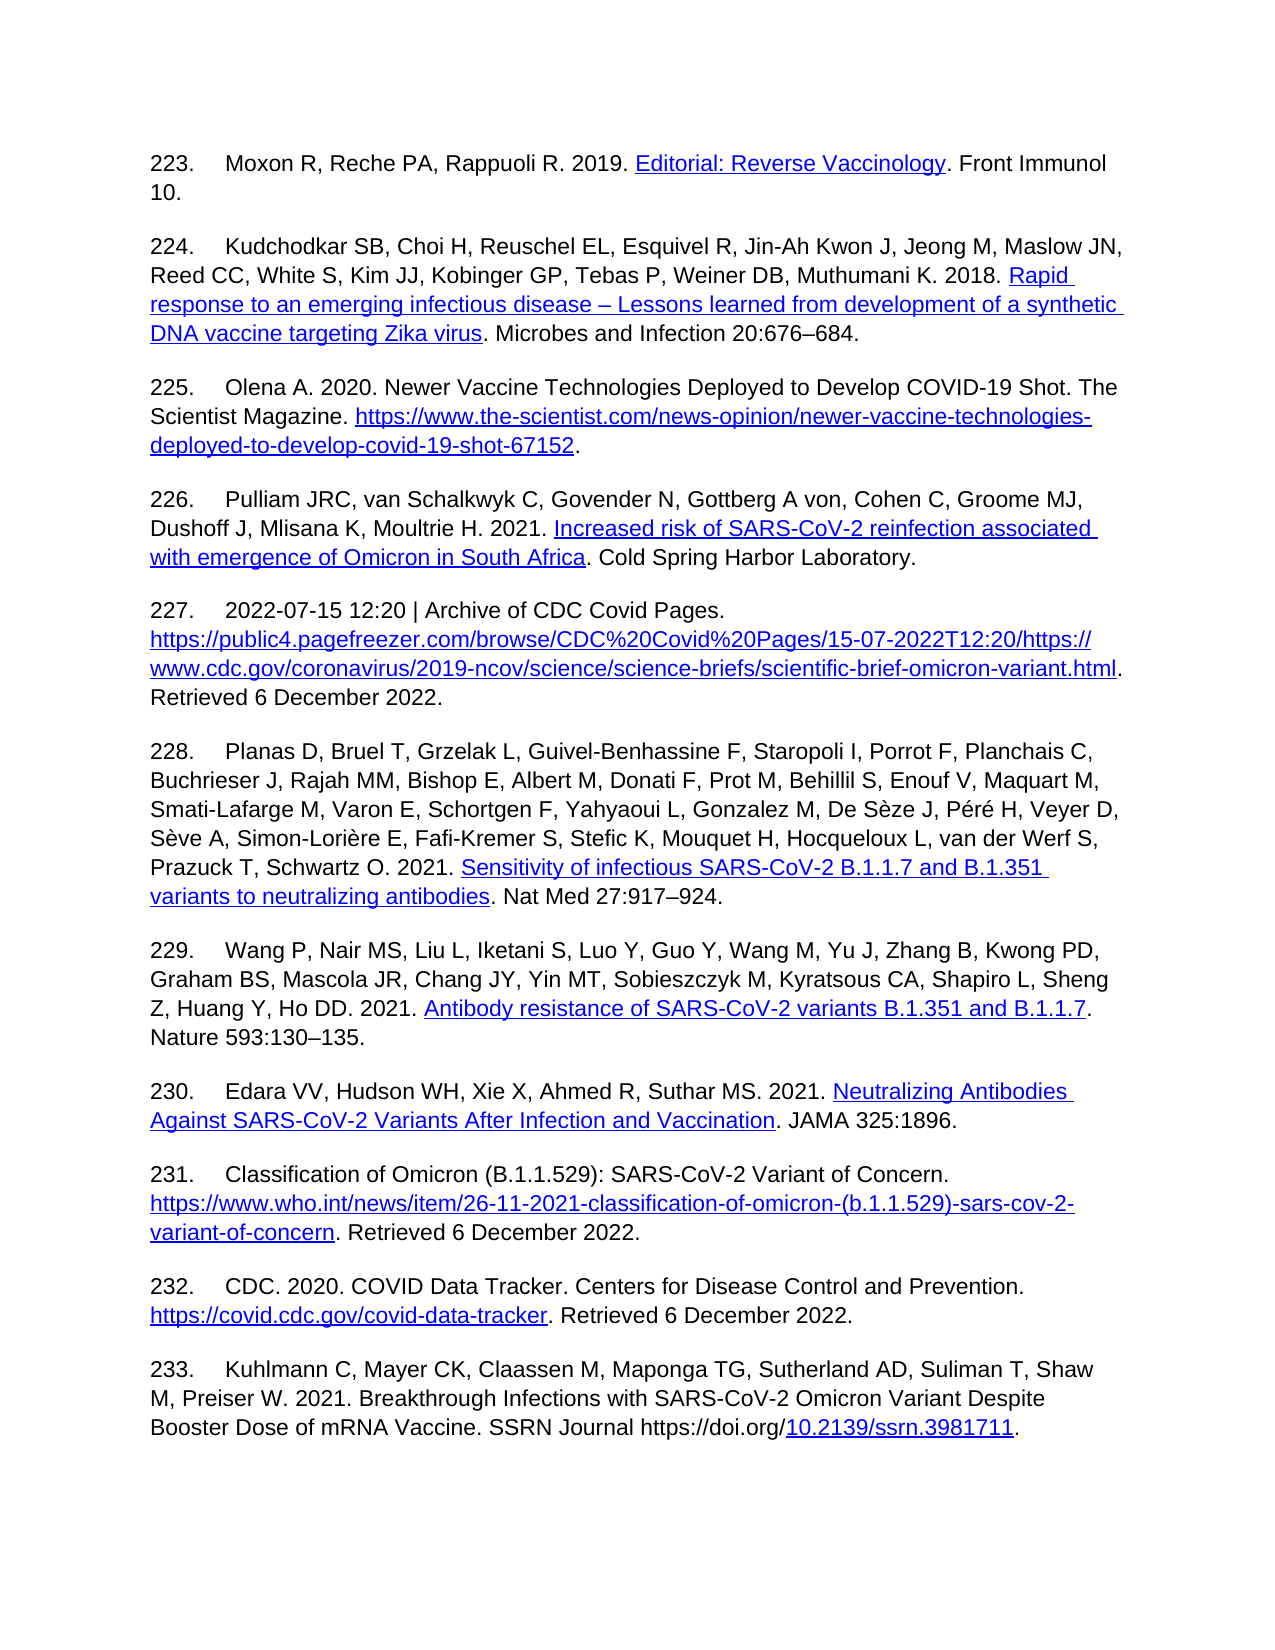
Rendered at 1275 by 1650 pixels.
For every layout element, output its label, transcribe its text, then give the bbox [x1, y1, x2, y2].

text 224. Kudchodkar SB, Choi H, Reuschel EL, Esquivel R, Jin-Ah Kwon J, Jeong M, Maslow JN, Reed CC, White S, Kim JJ, Kobinger GP, Tebas P, Weiner DB, Muthumani K. 2018. Rapid response to an emerging infectious disease – Lessons learned from development of a synthetic DNA vaccine targeting Zika virus. Microbes and Infection 20:676–684. [150, 233, 1125, 346]
text 226. Pulliam JRC, van Schalkwyk C, Govender N, Gottberg A von, Cohen C, Groome MJ, Dushoff J, Mlisana K, Moultrie H. 2021. Increased risk of SARS-CoV-2 reinfection associated with emergence of Omicron in South Africa. Cold Spring Harbor Laboratory. [150, 486, 1125, 570]
text 223. Moxon R, Reche PA, Rappuoli R. 2019. Editorial: Reverse Vaccinology. Front Immunol 10. [150, 150, 1125, 205]
text 232. CDC. 2020. COVID Data Tracker. Centers for Disease Control and Prevention. https://covid.cdc.gov/covid-data-tracker. Retrieved 6 December 2022. [150, 1273, 1125, 1328]
text 233. Kuhlmann C, Mayer CK, Claassen M, Maponga TG, Sutherland AD, Suliman T, Shaw M, Preiser W. 2021. Breakthrough Infections with SARS-CoV-2 Omicron Variant Despite Booster Dose of mRNA Vaccine. SSRN Journal https://doi.org/10.2139/ssrn.3981711. [150, 1356, 1125, 1440]
text 229. Wang P, Nair MS, Liu L, Iketani S, Luo Y, Guo Y, Wang M, Yu J, Zhang B, Kwong PD, Graham BS, Mascola JR, Chang JY, Yin MT, Sobieszczyk M, Kyratsous CA, Shapiro L, Sheng Z, Huang Y, Ho DD. 2021. Antibody resistance of SARS-CoV-2 variants B.1.351 and B.1.1.7. Nature 593:130–135. [150, 937, 1125, 1050]
text 230. Edara VV, Hudson WH, Xie X, Ahmed R, Suthar MS. 2021. Neutralizing Antibodies Against SARS-CoV-2 Variants After Infection and Vaccination. JAMA 325:1896. [150, 1078, 1125, 1133]
text 225. Olena A. 2020. Newer Vaccine Technologies Deployed to Develop COVID-19 Shot. The Scientist Magazine. https://www.the-scientist.com/news-opinion/newer-vaccine-technologies-deployed-to-develop-covid-19-shot-67152. [150, 374, 1125, 458]
text 228. Planas D, Bruel T, Grzelak L, Guivel-Benhassine F, Staropoli I, Porrot F, Planchais C, Buchrieser J, Rajah MM, Bishop E, Albert M, Donati F, Prot M, Behillil S, Enouf V, Maquart M, Smati-Lafarge M, Varon E, Schortgen F, Yahyaoui L, Gonzalez M, De Sèze J, Péré H, Veyer D, Sève A, Simon-Lorière E, Fafi-Kremer S, Stefic K, Mouquet H, Hocqueloux L, van der Werf S, Prazuck T, Schwartz O. 2021. Sensitivity of infectious SARS-CoV-2 B.1.1.7 and B.1.351 variants to neutralizing antibodies. Nat Med 27:917–924. [150, 738, 1125, 909]
text 227. 2022-07-15 12:20 | Archive of CDC Covid Pages. https://public4.pagefreezer.com/browse/CDC%20Covid%20Pages/15-07-2022T12:20/https://www.cdc.gov/coronavirus/2019-ncov/science/science-briefs/scientific-brief-omicron-variant.html. Retrieved 6 December 2022. [150, 597, 1125, 711]
text 231. Classification of Omicron (B.1.1.529): SARS-CoV-2 Variant of Concern. https://www.who.int/news/item/26-11-2021-classification-of-omicron-(b.1.1.529)-sars-cov-2-variant-of-concern. Retrieved 6 December 2022. [150, 1161, 1125, 1245]
